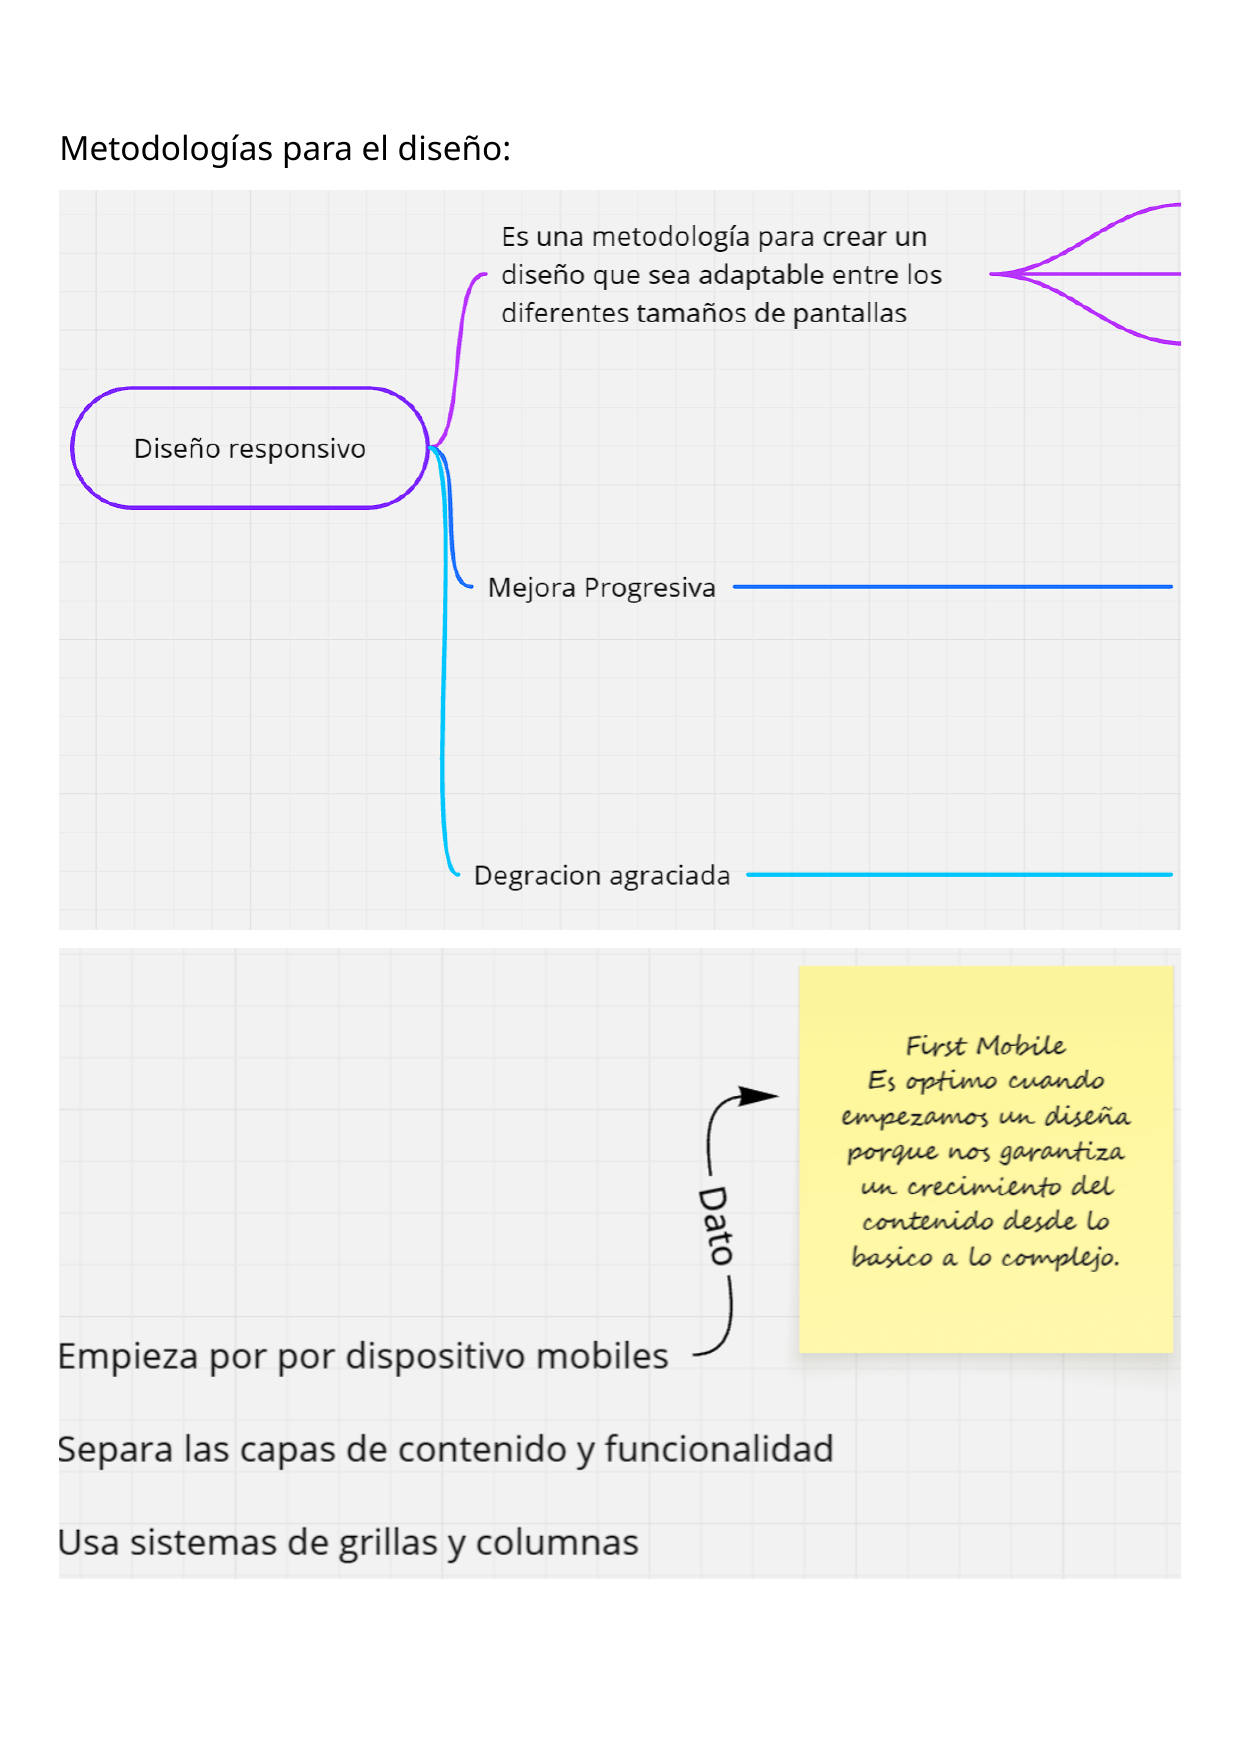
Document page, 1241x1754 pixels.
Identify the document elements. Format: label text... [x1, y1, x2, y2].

picture [59, 948, 1182, 1579]
picture [59, 190, 1182, 930]
text Metodologías para el diseño: [59, 125, 1181, 170]
